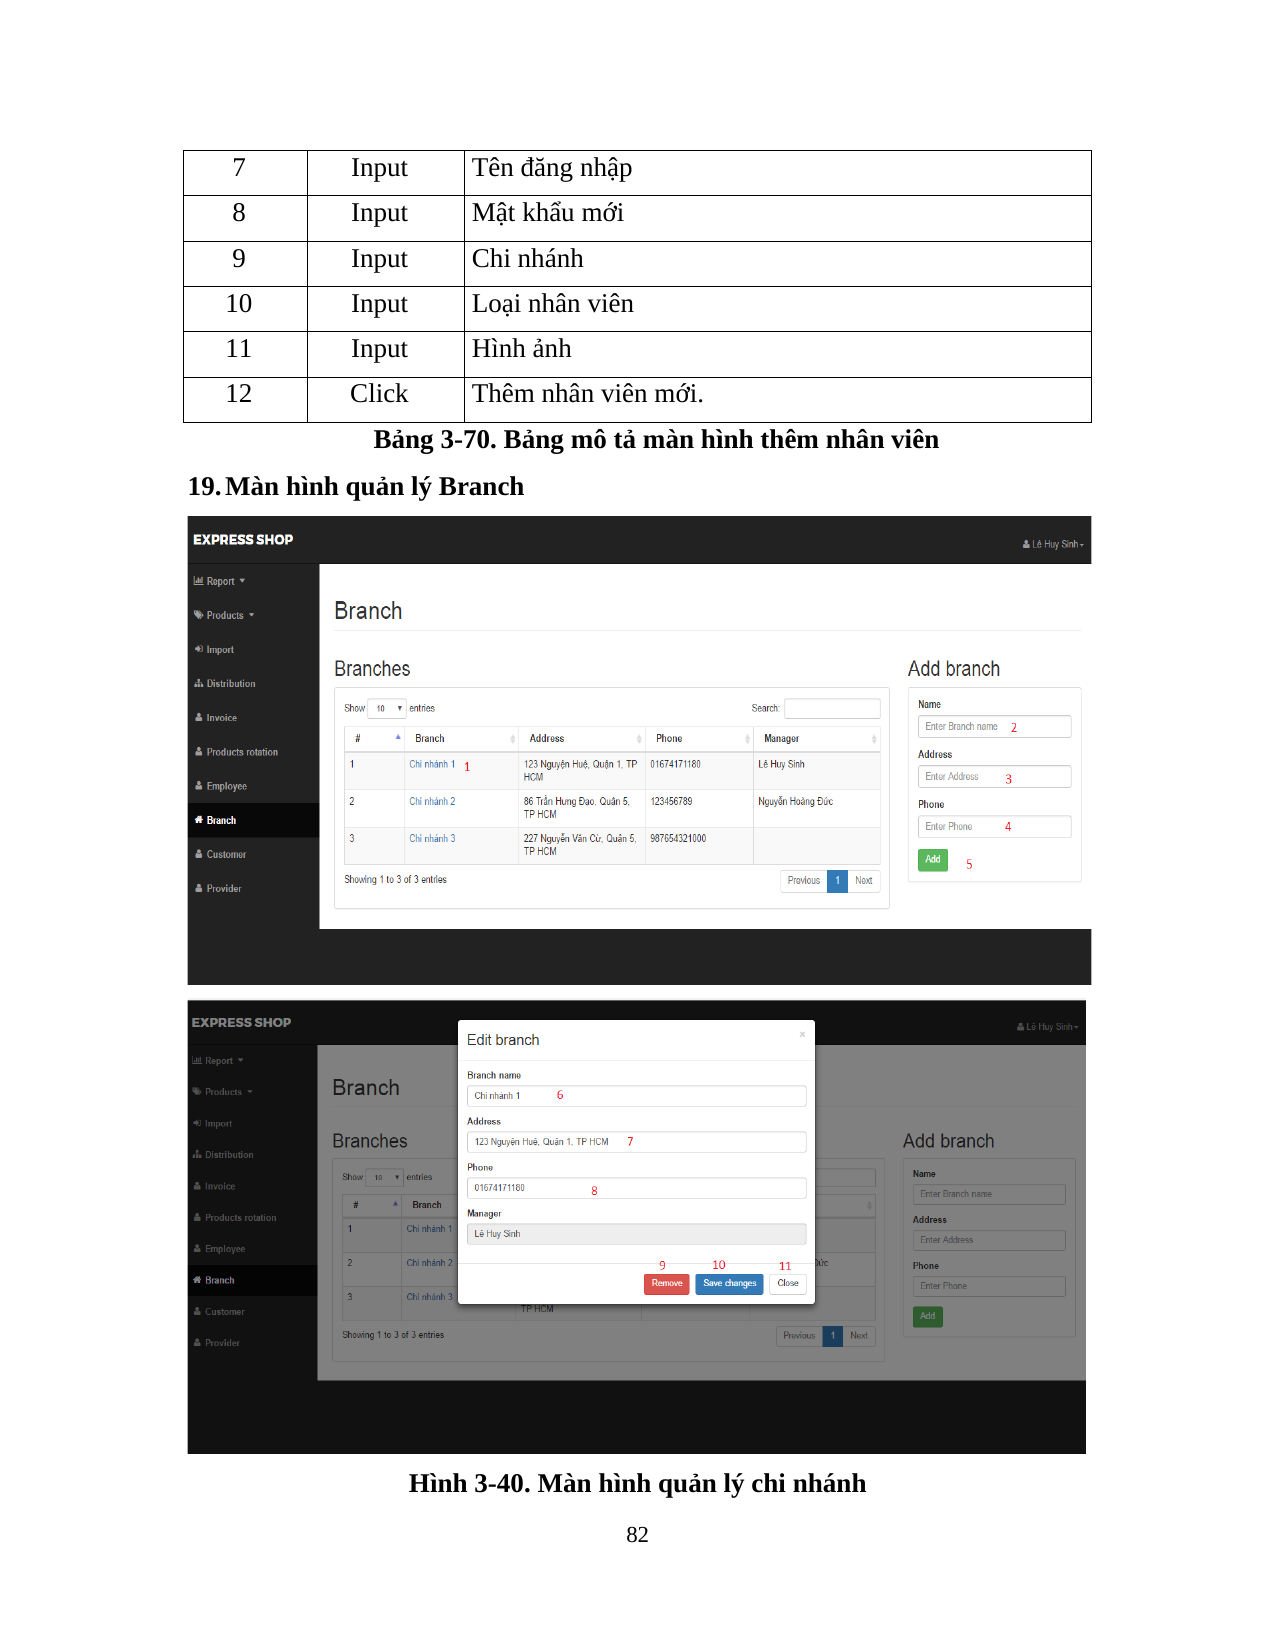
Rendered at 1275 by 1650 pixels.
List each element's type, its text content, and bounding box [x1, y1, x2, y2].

table_cell 10 [184, 287, 307, 331]
table_cell Mật khẩu mới [465, 196, 1091, 241]
table_cell Input [308, 151, 464, 195]
text Hình 3-40. Màn hình quản lý chi nhánh [150, 1467, 1125, 1498]
table_cell Chi nhánh [465, 242, 1091, 286]
table_cell Input [308, 287, 464, 331]
table_cell 12 [184, 378, 307, 422]
text Bảng 3-70. Bảng mô tả màn hình thêm nhân viên [187, 423, 1125, 454]
table_cell Click [308, 378, 464, 422]
table_cell Input [308, 332, 464, 377]
picture [187, 998, 1086, 1454]
table_cell Thêm nhân viên mới. [465, 378, 1091, 422]
list Màn hình quản lý Branch [187, 469, 1125, 501]
table_cell Input [308, 196, 464, 241]
table_cell 8 [184, 196, 307, 241]
table_cell Loại nhân viên [465, 287, 1091, 331]
table_cell 9 [184, 242, 307, 286]
table_cell Tên đăng nhập [465, 151, 1091, 195]
table_cell Input [308, 242, 464, 286]
table_cell 11 [184, 332, 307, 377]
table_cell 7 [184, 151, 307, 195]
picture [187, 516, 1092, 985]
table_cell Hình ảnh [465, 332, 1091, 377]
